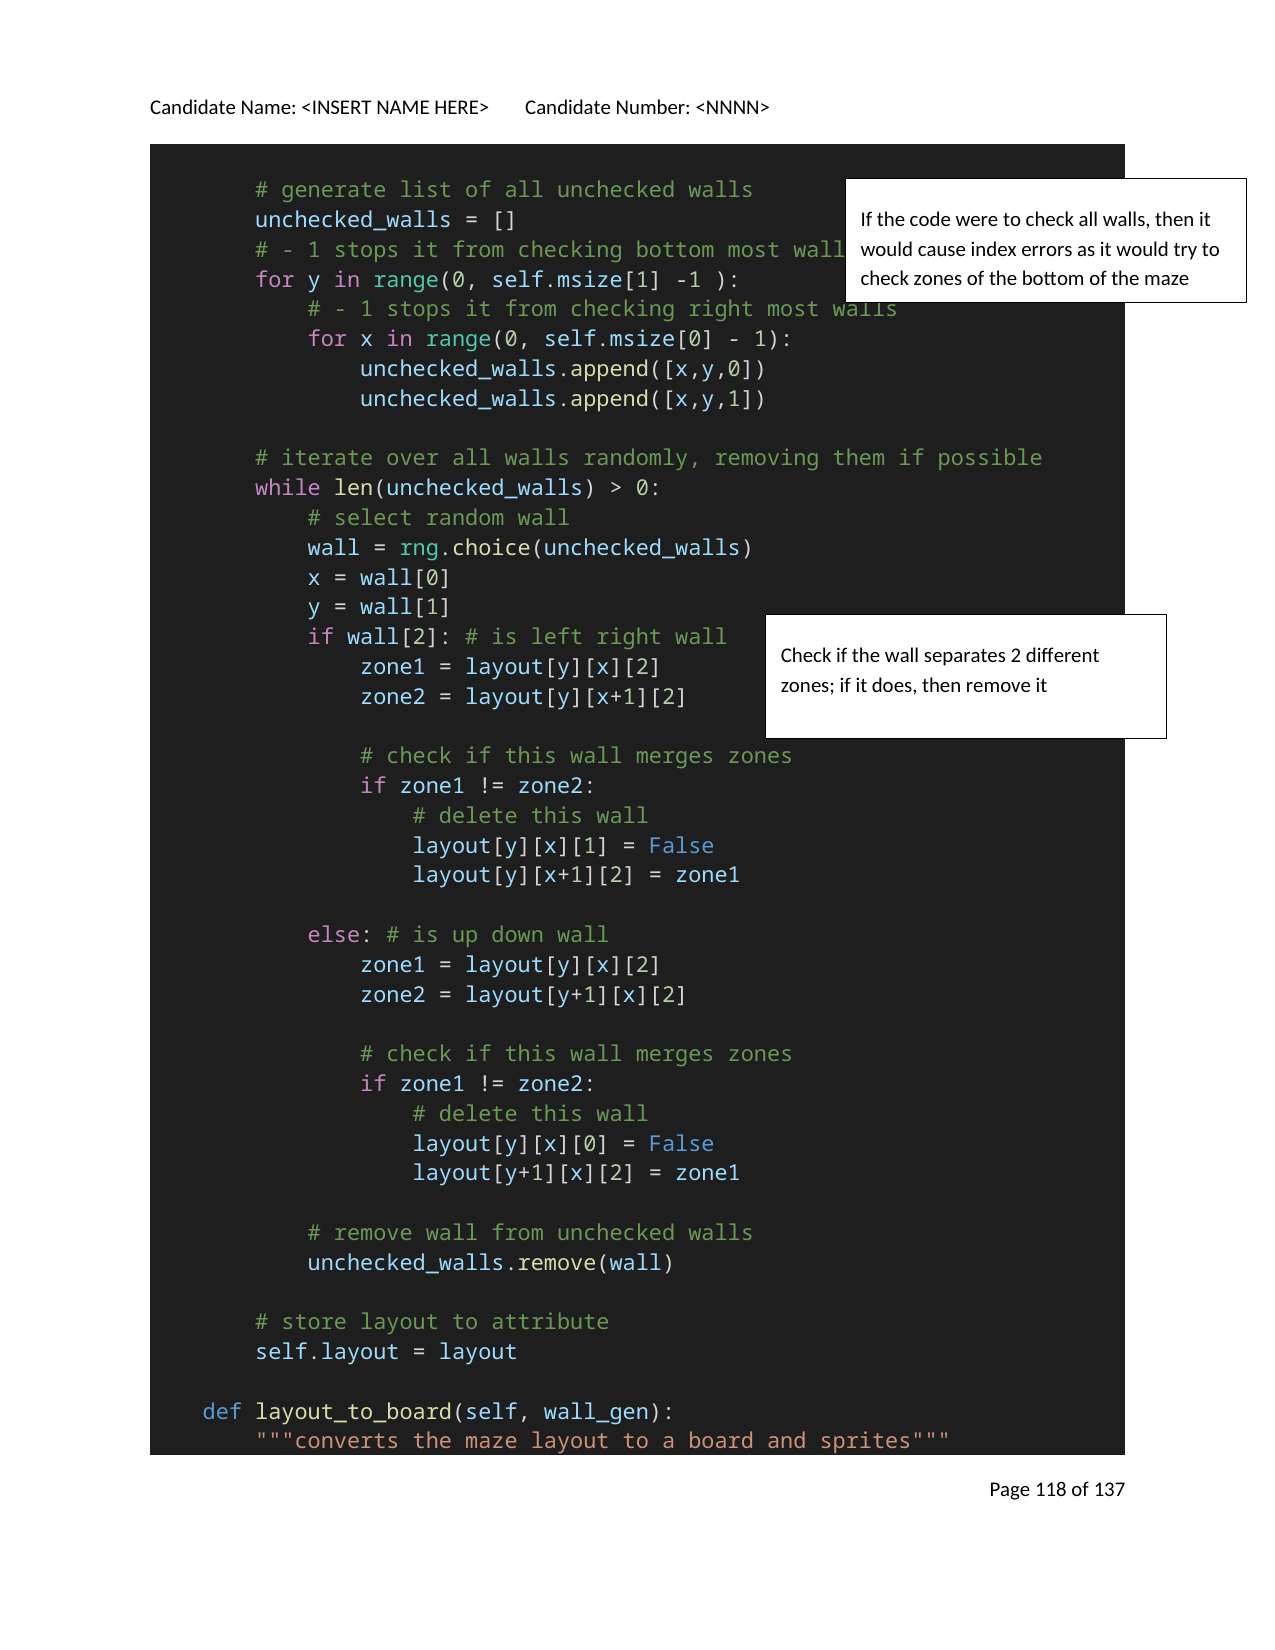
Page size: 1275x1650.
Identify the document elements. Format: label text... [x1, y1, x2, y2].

text unchecked_walls.append([x,y,1]) [150, 383, 1125, 412]
text # remove wall from unchecked walls [150, 1217, 1125, 1247]
text for y in range(0, self.msize[1] -1 ): [150, 263, 845, 293]
text if zone1 != zone2: [150, 1068, 1125, 1098]
text unchecked_walls = [] [150, 204, 845, 234]
text unchecked_walls.remove(wall) [150, 1247, 1125, 1276]
text """converts the maze layout to a board and sprites""" [150, 1425, 1125, 1455]
text else: # is up down wall [150, 919, 1125, 949]
text # - 1 stops it from checking bottom most walls [150, 234, 845, 263]
text zone1 = layout[y][x][2] [150, 949, 1125, 978]
text layout[y][x][1] = False [150, 829, 1125, 859]
text # store layout to attribute [150, 1306, 1125, 1336]
text layout[y][x+1][2] = zone1 [150, 859, 1125, 889]
text for x in range(0, self.msize[0] - 1): [150, 323, 1125, 353]
text wall = rng.choice(unchecked_walls) [150, 532, 1125, 561]
text # delete this wall [150, 800, 1125, 829]
text zone2 = layout[y+1][x][2] [150, 978, 1125, 1008]
text zone1 = layout[y][x][2] [150, 651, 765, 681]
text unchecked_walls.append([x,y,0]) [150, 353, 1125, 383]
text # - 1 stops it from checking right most walls [150, 293, 1125, 323]
text # select random wall [150, 502, 1125, 532]
text self.layout = layout [150, 1336, 1125, 1366]
text if wall[2]: # is left right wall [150, 621, 765, 651]
text # generate list of all unchecked walls [150, 174, 1125, 204]
text # iterate over all walls randomly, removing them if possible [150, 442, 1125, 472]
text # check if this wall merges zones [150, 1038, 1125, 1068]
text y = wall[1] [150, 591, 1125, 621]
text layout[y][x][0] = False [150, 1127, 1125, 1157]
text zone2 = layout[y][x+1][2] [150, 681, 765, 710]
text x = wall[0] [150, 561, 1125, 591]
text # check if this wall merges zones [150, 740, 1125, 770]
text if zone1 != zone2: [150, 770, 1125, 800]
text # delete this wall [150, 1098, 1125, 1127]
text layout[y+1][x][2] = zone1 [150, 1157, 1125, 1187]
text def layout_to_board(self, wall_gen): [150, 1396, 1125, 1425]
text while len(unchecked_walls) > 0: [150, 472, 1125, 502]
